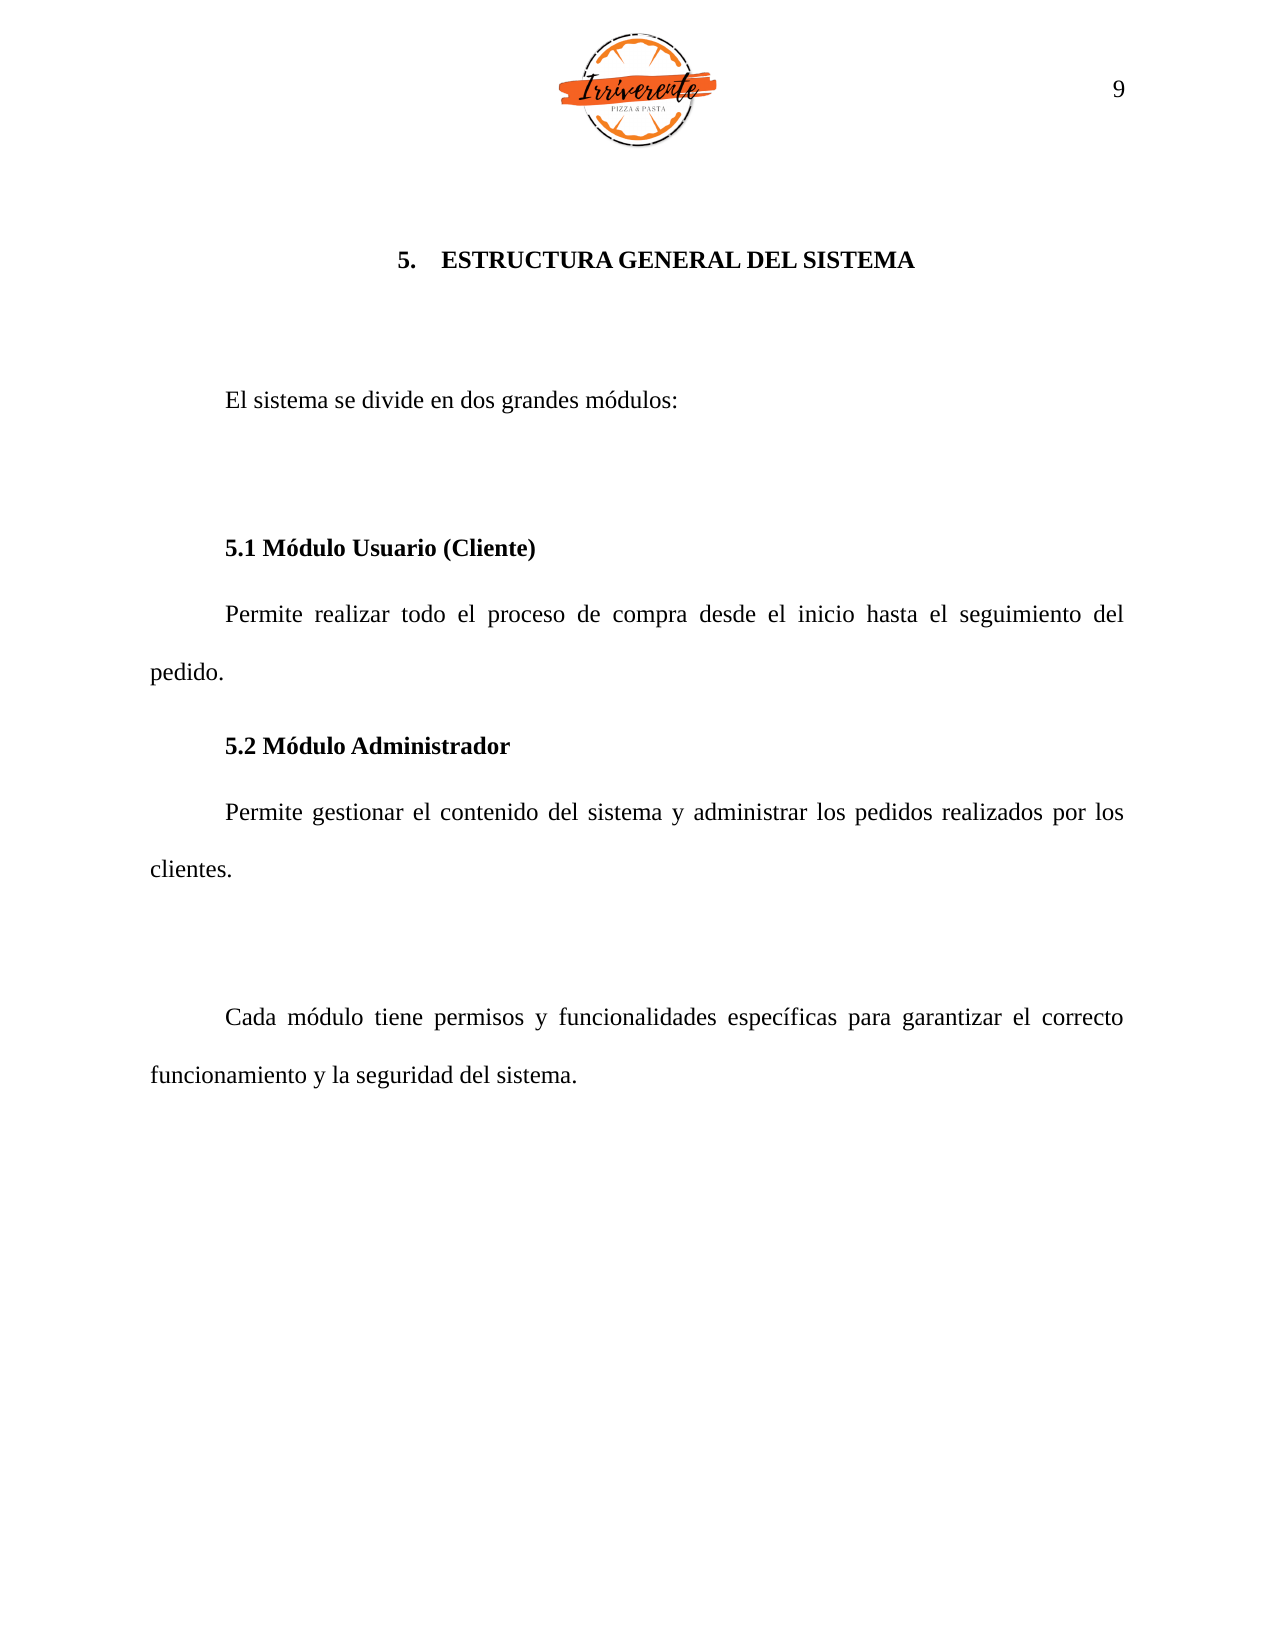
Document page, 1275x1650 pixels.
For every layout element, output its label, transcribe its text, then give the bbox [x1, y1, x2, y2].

text Permite gestionar el contenido del sistema y administrar los pedidos realizados por los clientes. [150, 797, 1125, 883]
text El sistema se divide en dos grandes módulos: [150, 385, 1125, 414]
subtitle 5.1 Módulo Usuario (Cliente) [150, 533, 1125, 562]
subtitle ESTRUCTURA GENERAL DEL SISTEMA [187, 245, 1125, 274]
picture [558, 32, 717, 150]
text Permite realizar todo el proceso de compra desde el inicio hasta el seguimiento del pedido. [150, 599, 1125, 685]
subtitle 5.2 Módulo Administrador [150, 731, 1125, 759]
text Cada módulo tiene permisos y funcionalidades específicas para garantizar el correcto funcionamiento y la seguridad del sistema. [150, 1002, 1125, 1089]
